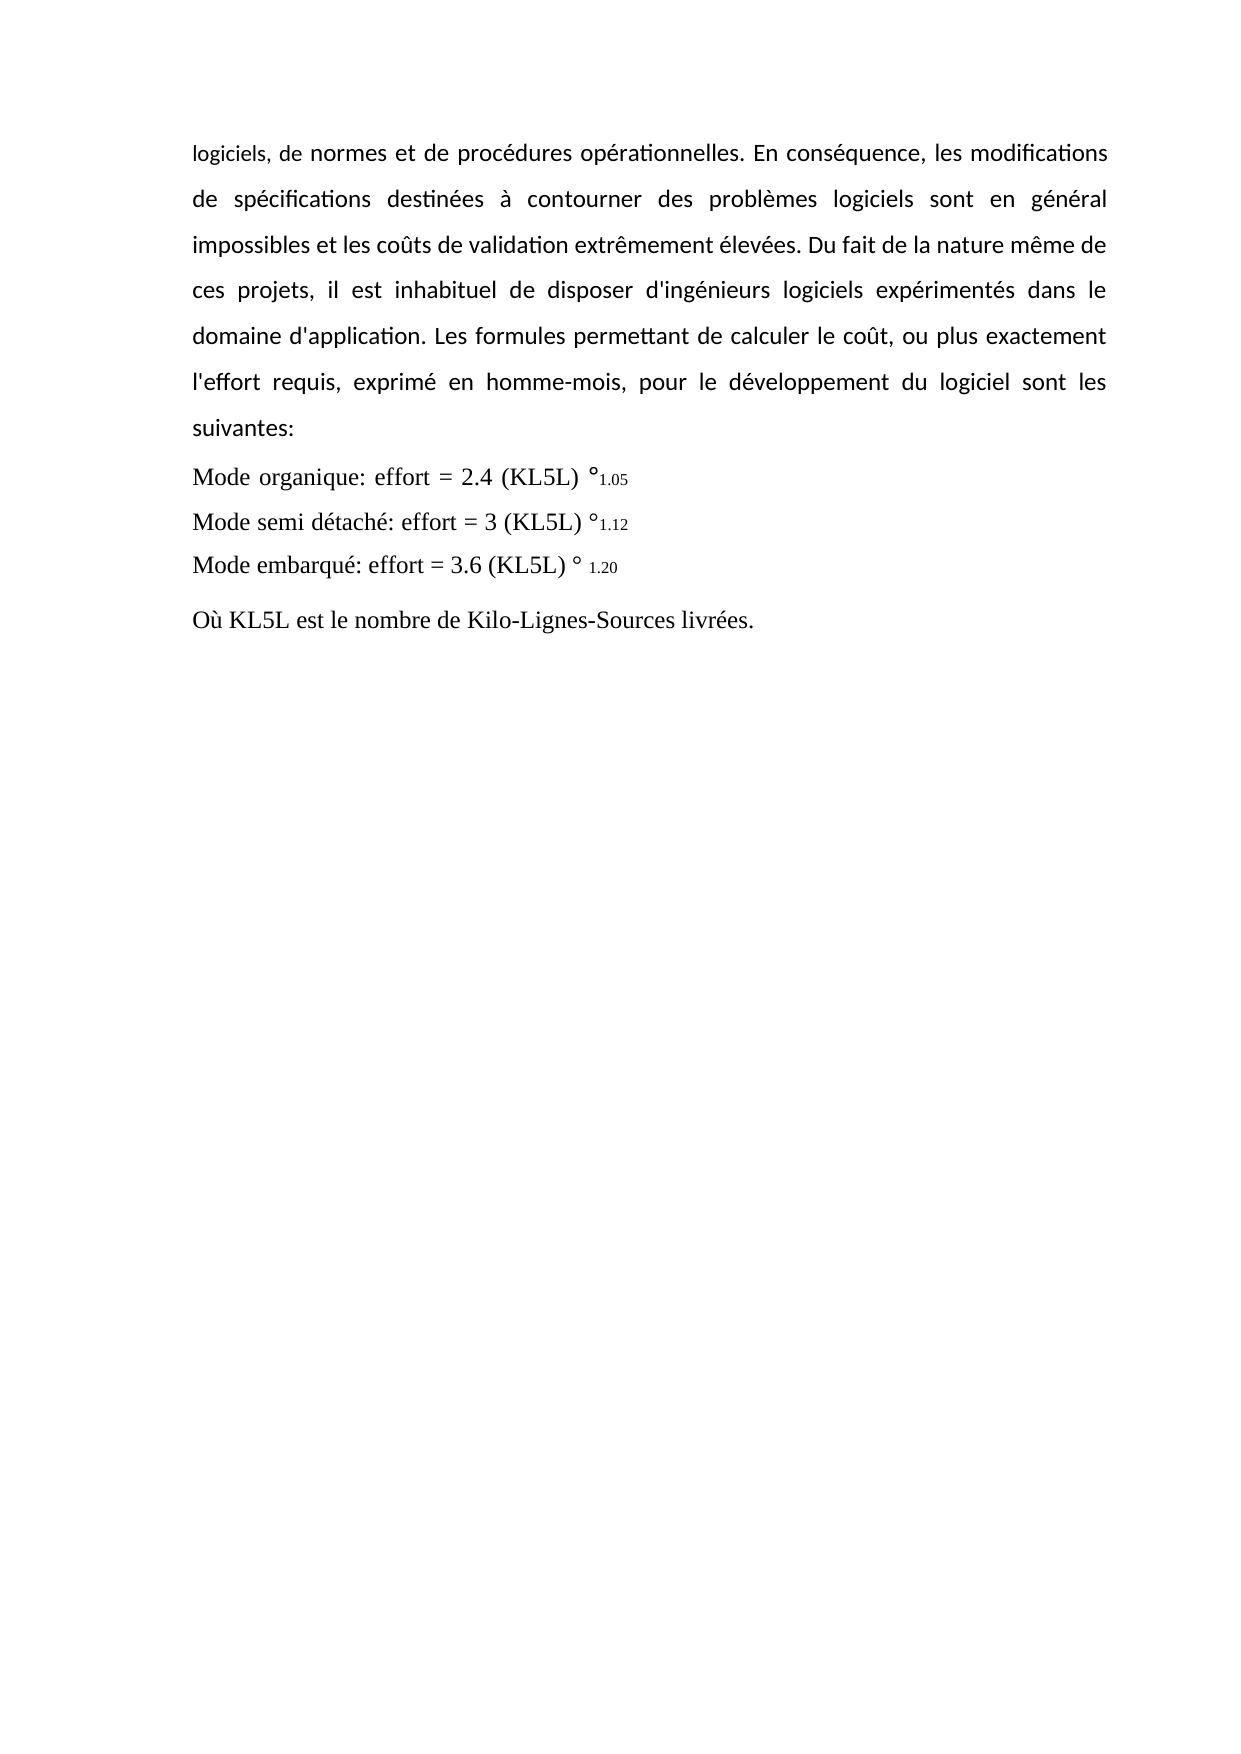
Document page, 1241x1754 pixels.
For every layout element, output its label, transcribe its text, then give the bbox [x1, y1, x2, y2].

text Mode organique: effort = 2.4 (KL5L) °1.05 Mode semi détaché: effort = 3 (KL5L) °1.12 Mode embarqué: effort = 3.6 (KL5L) ° 1.20 [192, 458, 628, 578]
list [192, 137, 1108, 442]
text Où KL5L est le nombre de Kilo-Lignes-Sources livrées. [192, 605, 1151, 634]
